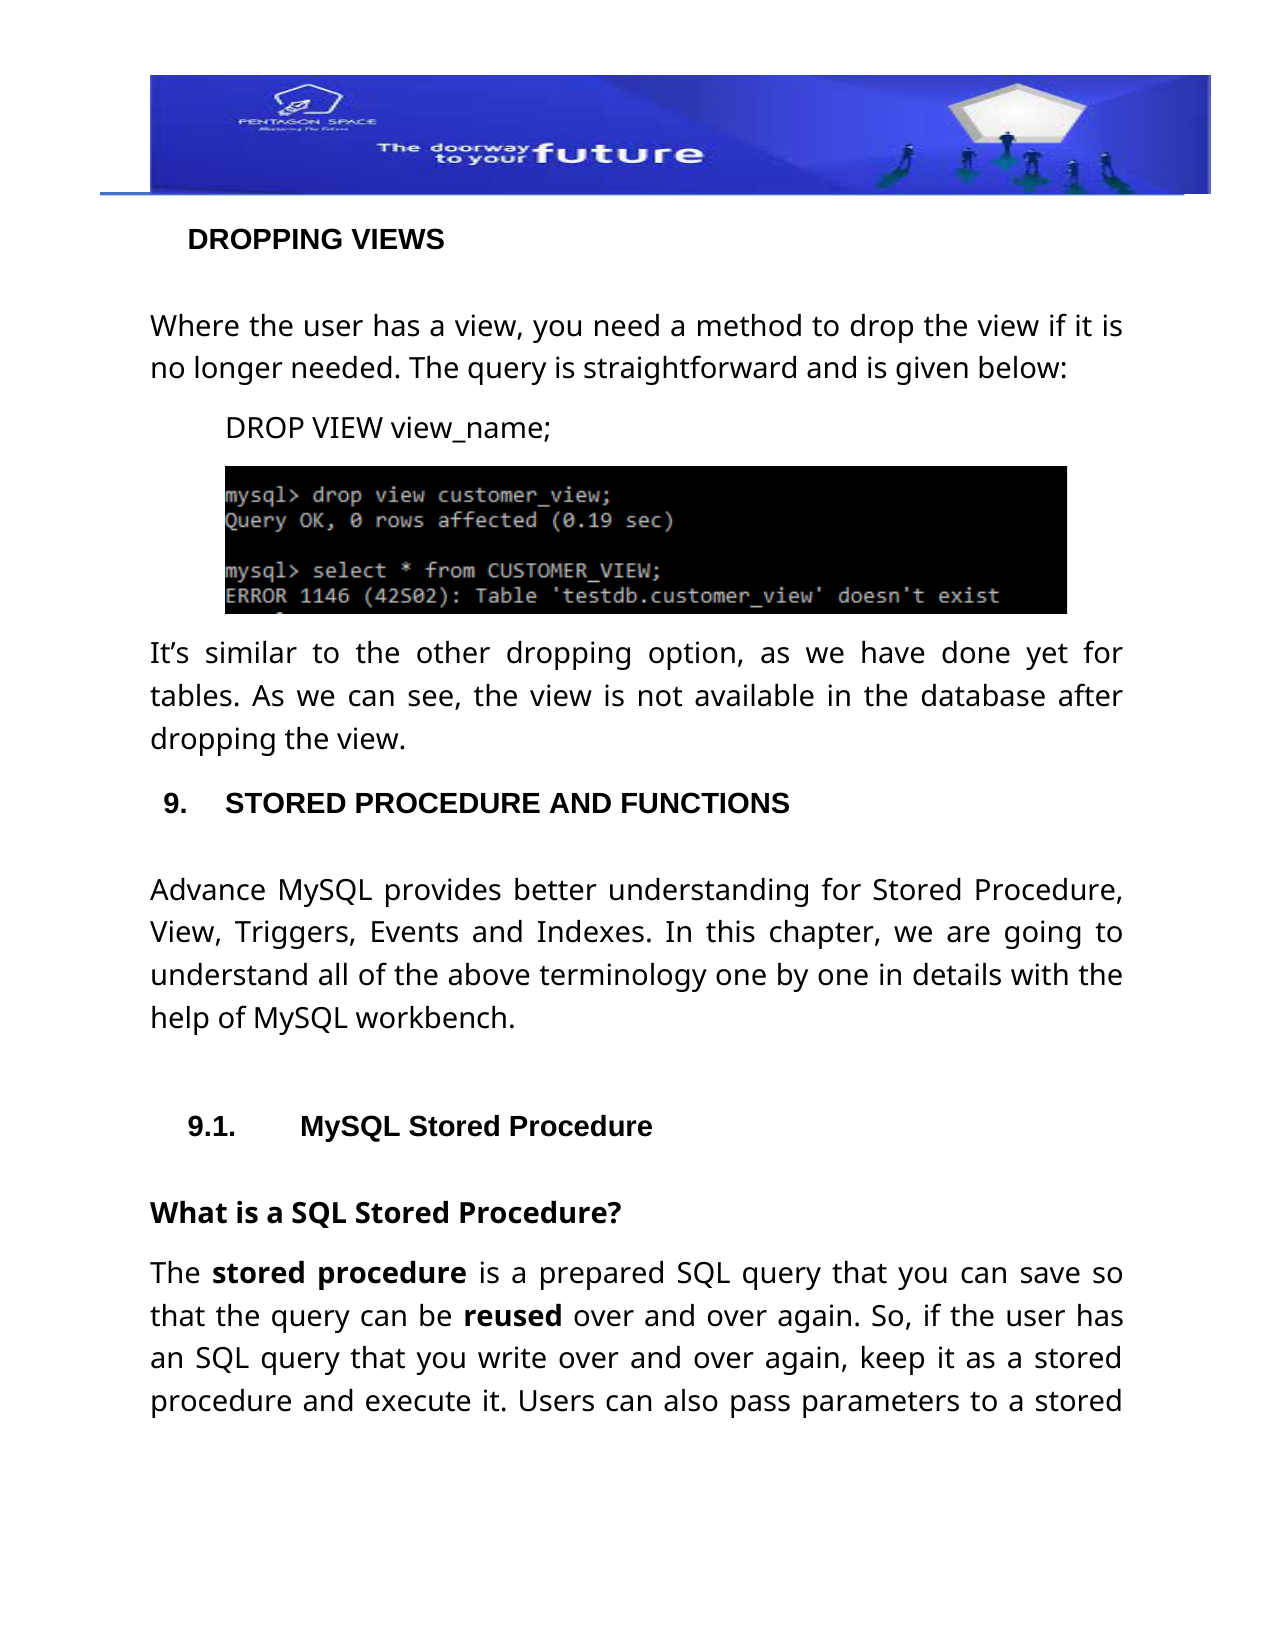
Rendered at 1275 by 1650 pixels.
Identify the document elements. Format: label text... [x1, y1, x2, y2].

text Advance MySQL provides better understanding for Stored Procedure, View, Triggers, Events and Indexes. In this chapter, we are going to understand all of the above terminology one by one in details with the help of MySQL workbench. [150, 869, 1125, 1037]
picture [225, 466, 1068, 614]
subtitle DROPPING VIEWS [187, 222, 1125, 255]
text What is a SQL Stored Procedure? [150, 1192, 1125, 1232]
text It’s similar to the other dropping option, as we have done yet for tables. As we can see, the view is not available in the database after dropping the view. [150, 632, 1125, 758]
picture [150, 75, 1211, 194]
text DROP VIEW view_name; [150, 407, 1125, 447]
text Where the user has a view, you need a method to drop the view if it is no longer needed. The query is straightforward and is given below: [150, 305, 1125, 387]
subtitle MySQL Stored Procedure [187, 1109, 1125, 1143]
subtitle STORED PROCEDURE AND FUNCTIONS [187, 786, 1125, 819]
